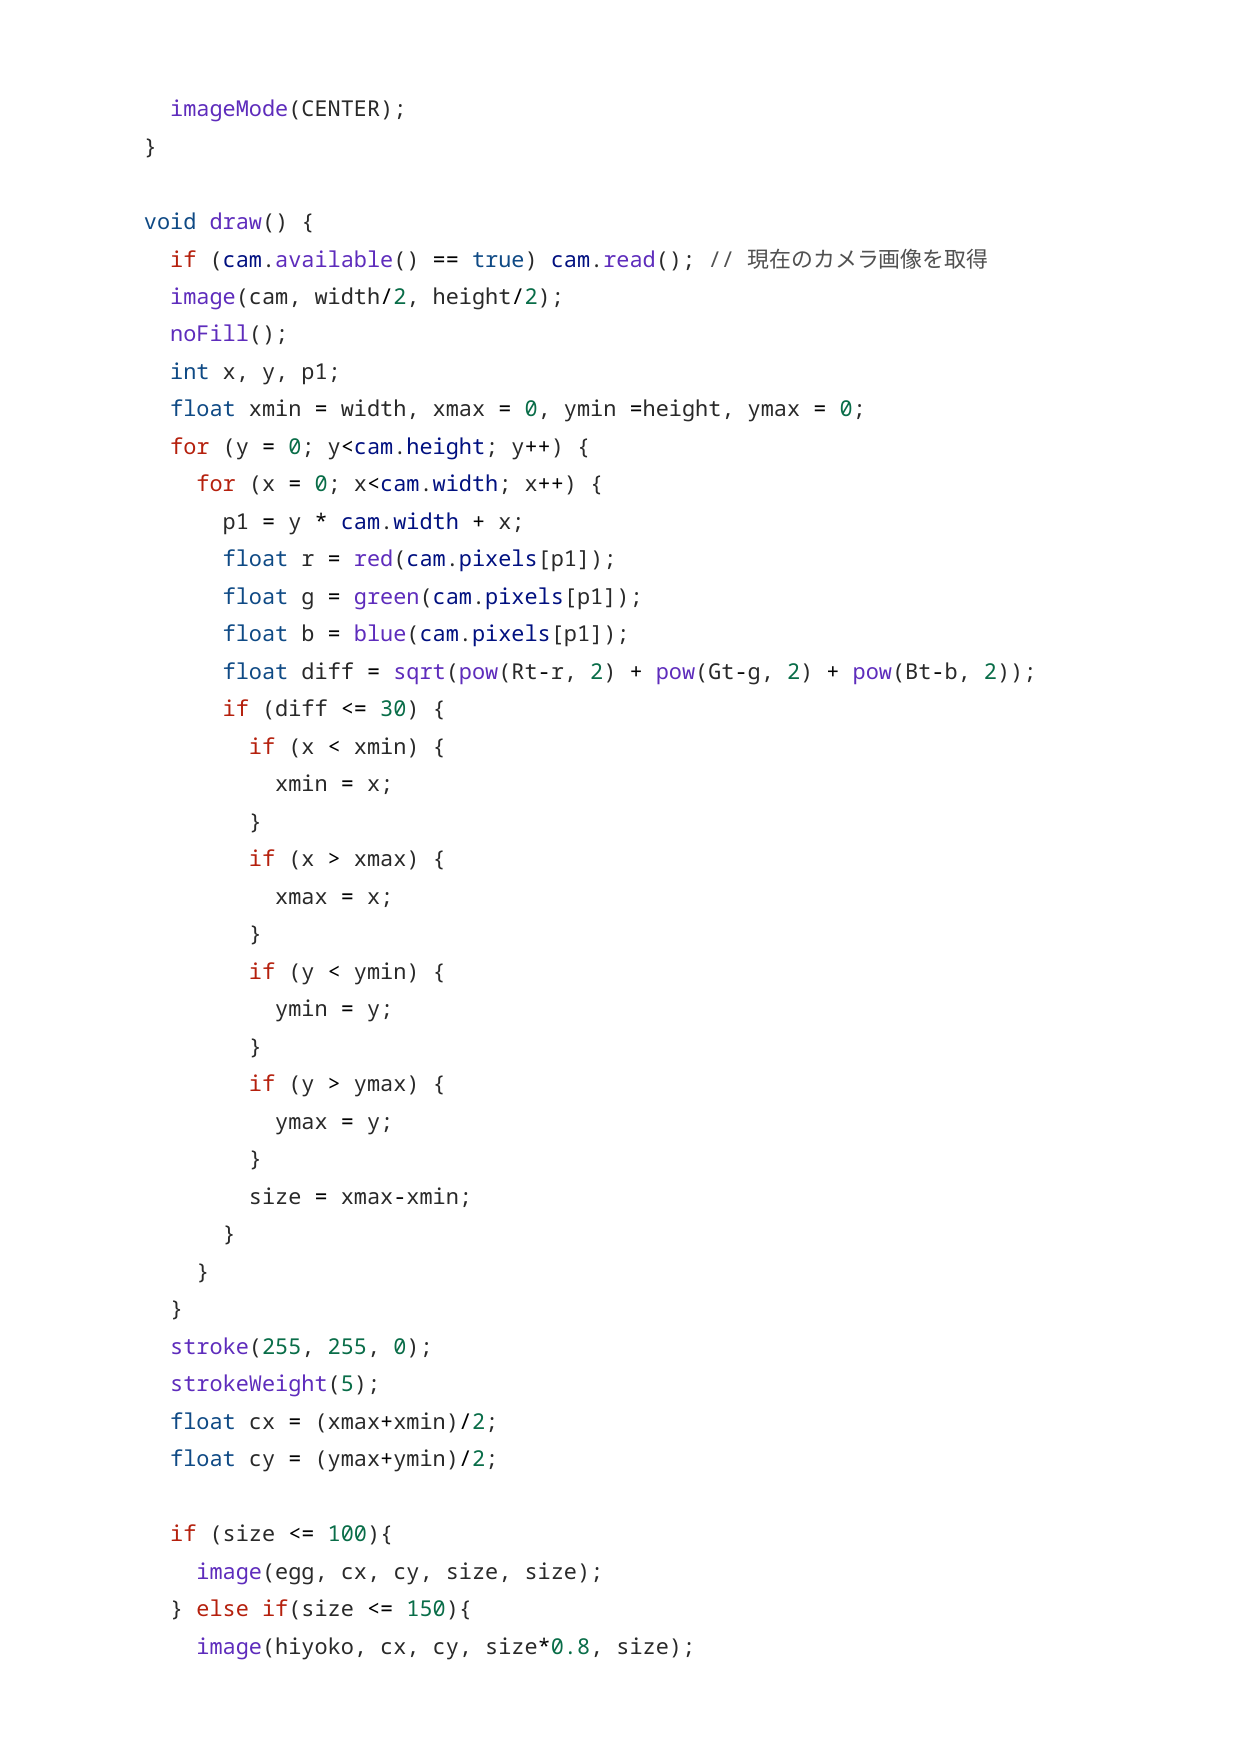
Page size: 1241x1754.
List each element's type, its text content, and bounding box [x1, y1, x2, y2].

text strokeWeight(5); [144, 1364, 1165, 1402]
text } [144, 1289, 1165, 1327]
text } [144, 802, 1165, 839]
text if (cam.available() == true) cam.read(); // 現在のカメラ画像を取得 [144, 239, 1165, 277]
text image(egg, cx, cy, size, size); [144, 1552, 1165, 1589]
text p1 = y * cam.width + x; [144, 502, 1165, 539]
text imageMode(CENTER); [144, 89, 1165, 127]
text } [144, 1027, 1165, 1064]
text } [144, 127, 1165, 164]
text noFill(); [144, 314, 1165, 352]
text image(cam, width/2, height/2); [144, 277, 1165, 314]
text ymax = y; [144, 1102, 1165, 1139]
text for (x = 0; x<cam.width; x++) { [144, 464, 1165, 502]
text xmax = x; [144, 877, 1165, 914]
text if (y < ymin) { [144, 952, 1165, 989]
text if (diff <= 30) { [144, 689, 1165, 727]
text float diff = sqrt(pow(Rt-r, 2) + pow(Gt-g, 2) + pow(Bt-b, 2)); [144, 652, 1165, 689]
text float cx = (xmax+xmin)/2; [144, 1402, 1165, 1439]
text image(hiyoko, cx, cy, size*0.8, size); [144, 1627, 1165, 1664]
text void draw() { [144, 202, 1165, 239]
text if (x < xmin) { [144, 727, 1165, 764]
text float cy = (ymax+ymin)/2; [144, 1439, 1165, 1477]
text } [144, 1139, 1165, 1177]
text stroke(255, 255, 0); [144, 1327, 1165, 1364]
text float g = green(cam.pixels[p1]); [144, 577, 1165, 614]
text size = xmax-xmin; [144, 1177, 1165, 1214]
text float r = red(cam.pixels[p1]); [144, 539, 1165, 577]
text ymin = y; [144, 989, 1165, 1027]
text float b = blue(cam.pixels[p1]); [144, 614, 1165, 652]
text } [144, 914, 1165, 952]
text } [144, 1214, 1165, 1252]
text if (x > xmax) { [144, 839, 1165, 877]
text for (y = 0; y<cam.height; y++) { [144, 427, 1165, 464]
text } else if(size <= 150){ [144, 1589, 1165, 1627]
text int x, y, p1; [144, 352, 1165, 389]
text if (y > ymax) { [144, 1064, 1165, 1102]
text if (size <= 100){ [144, 1514, 1165, 1552]
text xmin = x; [144, 764, 1165, 802]
text } [144, 1252, 1165, 1289]
text float xmin = width, xmax = 0, ymin =height, ymax = 0; [144, 389, 1165, 427]
